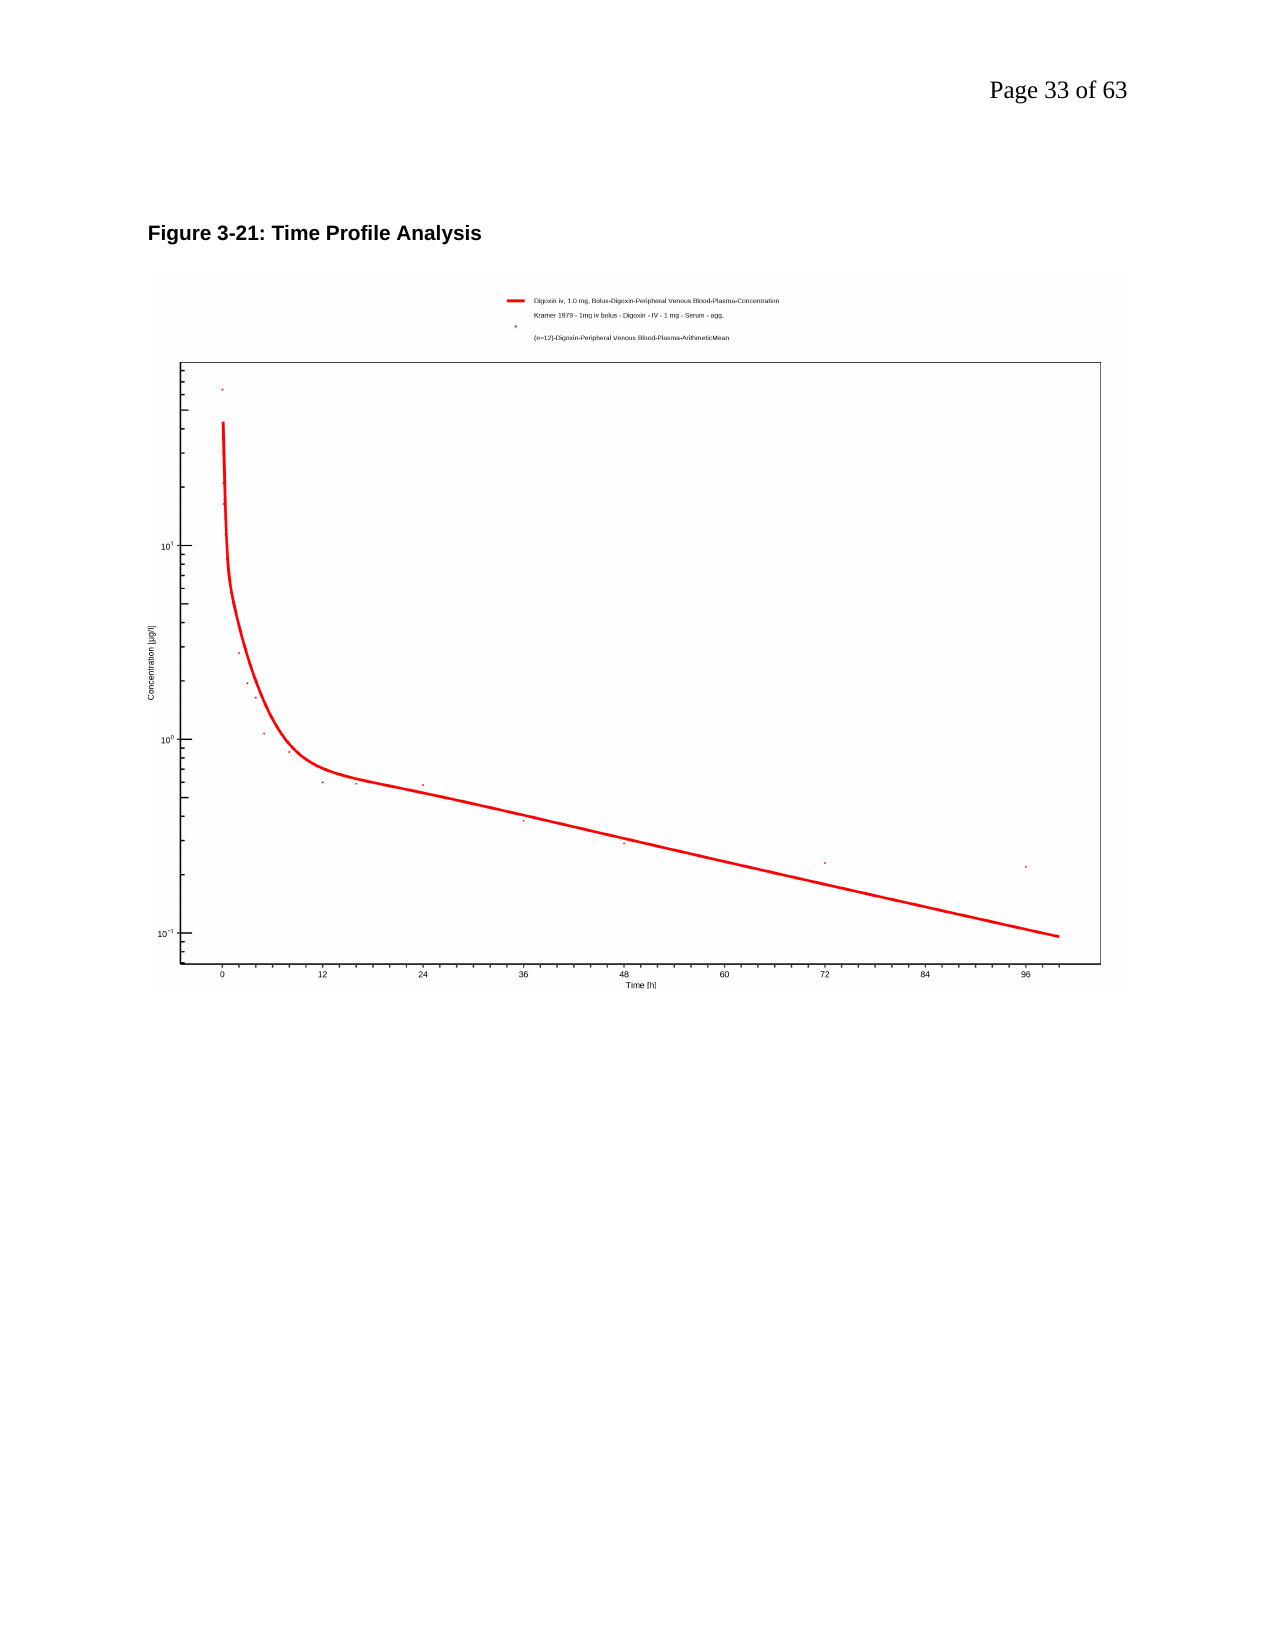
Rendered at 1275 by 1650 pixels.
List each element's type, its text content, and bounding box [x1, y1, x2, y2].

text Figure 3-21: Time Profile Analysis [148, 221, 1127, 245]
picture [147, 275, 1127, 989]
